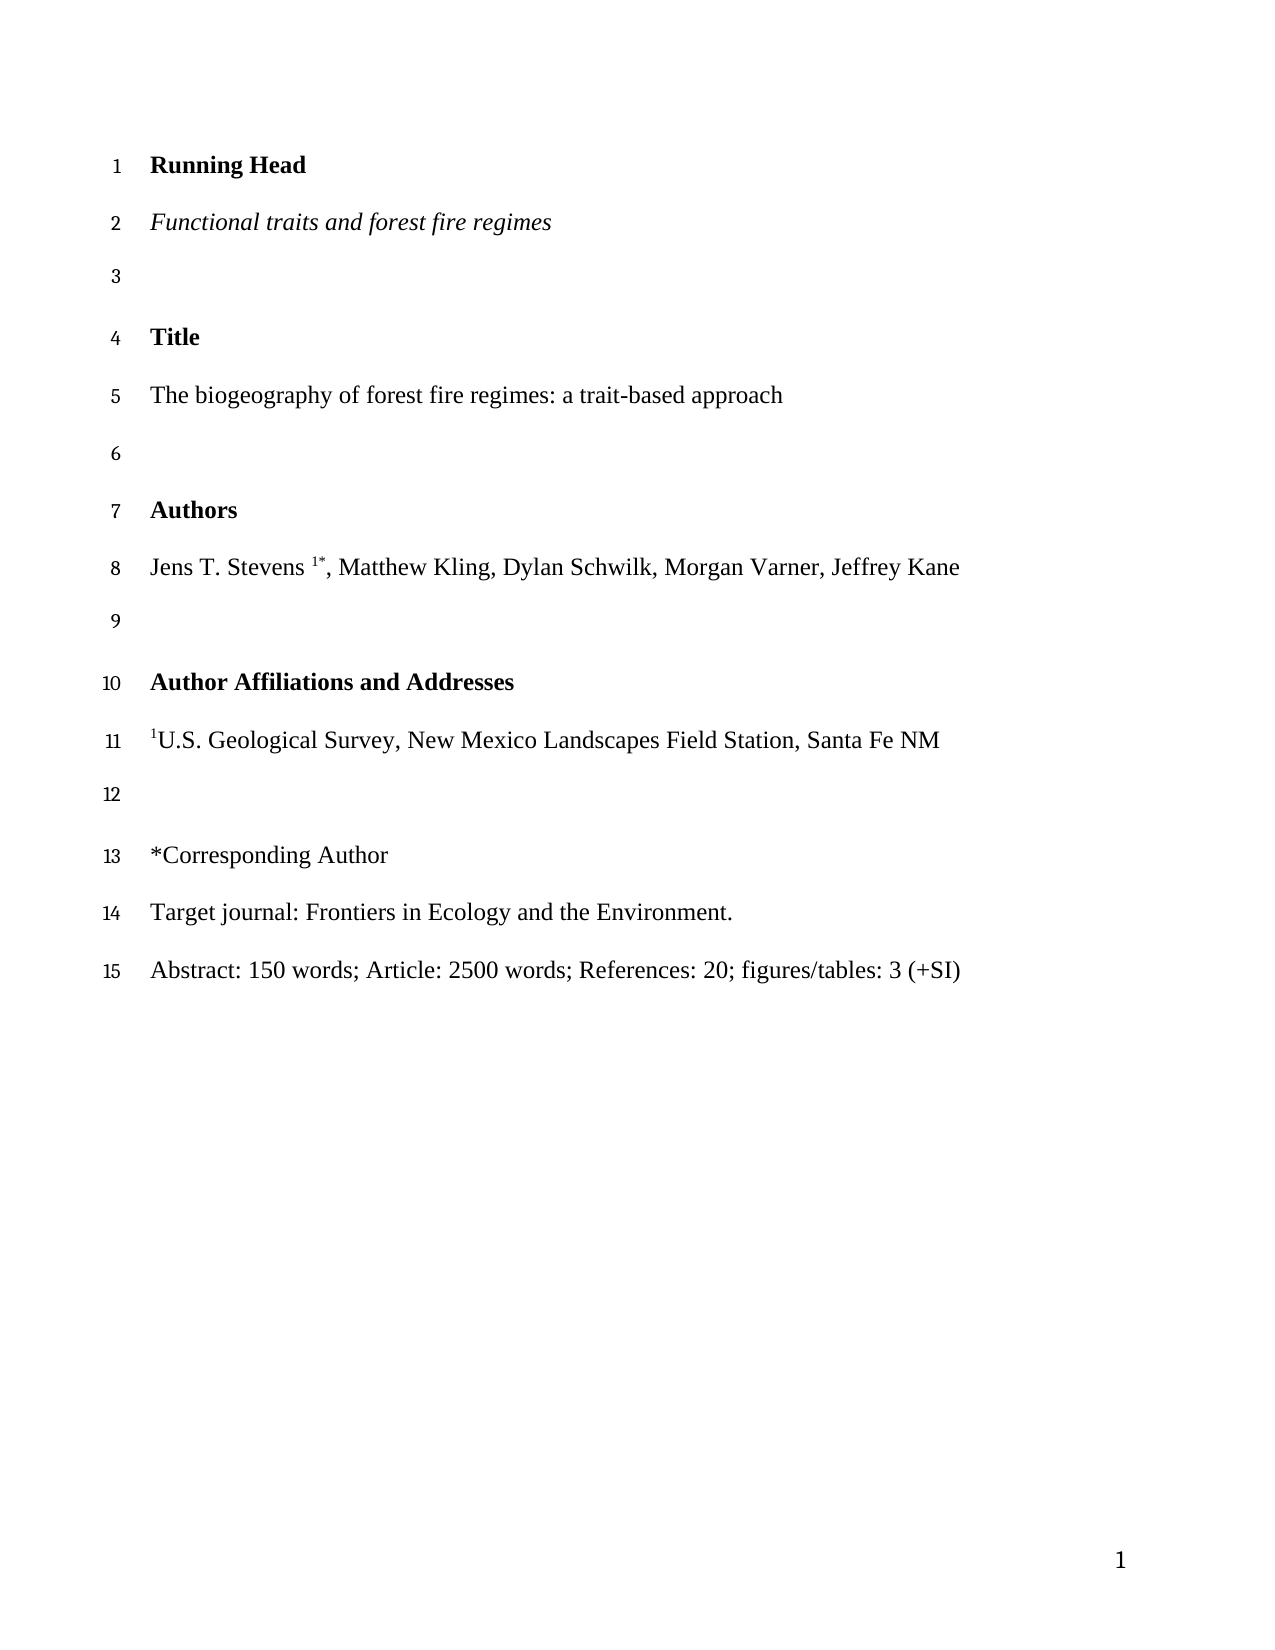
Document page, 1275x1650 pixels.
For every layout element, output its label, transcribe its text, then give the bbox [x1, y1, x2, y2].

text *Corresponding Author [150, 840, 1125, 869]
text Running Head [150, 150, 1125, 179]
text Functional traits and forest fire regimes [150, 207, 1125, 236]
text Target journal: Frontiers in Ecology and the Environment. [150, 897, 1125, 926]
text Jens T. Stevens 1*, Matthew Kling, Dylan Schwilk, Morgan Varner, Jeffrey Kane [150, 552, 1125, 581]
text 1U.S. Geological Survey, New Mexico Landscapes Field Station, Santa Fe NM [150, 725, 1125, 754]
text The biogeography of forest fire regimes: a trait-based approach [150, 380, 1125, 409]
text Abstract: 150 words; Article: 2500 words; References: 20; figures/tables: 3 (+SI) [150, 955, 1125, 984]
text Author Affiliations and Addresses [150, 667, 1125, 696]
text Authors [150, 495, 1125, 524]
text Title [150, 322, 1125, 351]
